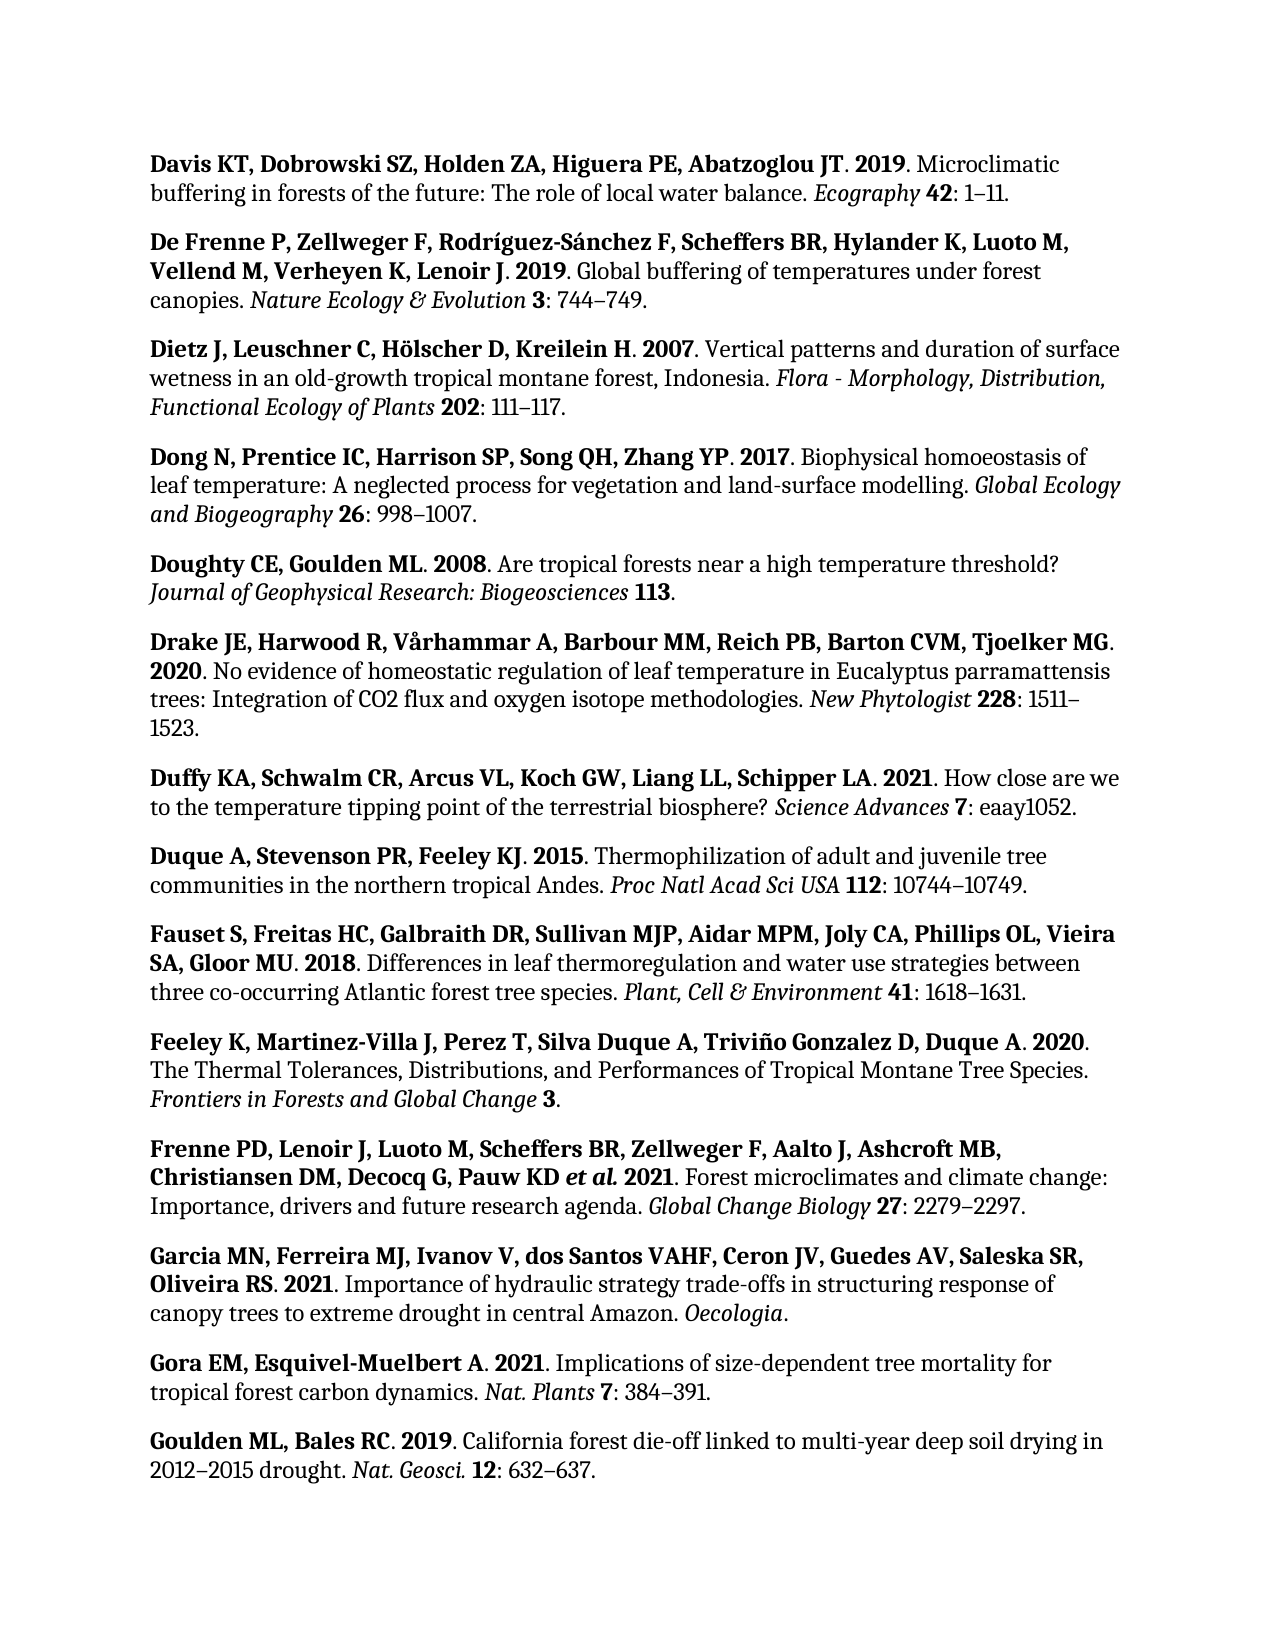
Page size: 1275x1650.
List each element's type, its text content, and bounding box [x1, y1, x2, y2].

text Dong N, Prentice IC, Harrison SP, Song QH, Zhang YP. 2017. Biophysical homoeostasis of leaf temperature: A neglected process for vegetation and land-surface modelling. Global Ecology and Biogeography 26: 998–1007. [150, 442, 1125, 529]
text Goulden ML, Bales RC. 2019. California forest die-off linked to multi-year deep soil drying in 2012–2015 drought. Nat. Geosci. 12: 632–637. [150, 1427, 1125, 1484]
text Duffy KA, Schwalm CR, Arcus VL, Koch GW, Liang LL, Schipper LA. 2021. How close are we to the temperature tipping point of the terrestrial biosphere? Science Advances 7: eaay1052. [150, 764, 1125, 821]
text Duque A, Stevenson PR, Feeley KJ. 2015. Thermophilization of adult and juvenile tree communities in the northern tropical Andes. Proc Natl Acad Sci USA 112: 10744–10749. [150, 842, 1125, 899]
text Gora EM, Esquivel-Muelbert A. 2021. Implications of size-dependent tree mortality for tropical forest carbon dynamics. Nat. Plants 7: 384–391. [150, 1349, 1125, 1406]
text Drake JE, Harwood R, Vårhammar A, Barbour MM, Reich PB, Barton CVM, Tjoelker MG. 2020. No evidence of homeostatic regulation of leaf temperature in Eucalyptus parramattensis trees: Integration of CO2 flux and oxygen isotope methodologies. New Phytologist 228: 1511–1523. [150, 628, 1125, 743]
text Garcia MN, Ferreira MJ, Ivanov V, dos Santos VAHF, Ceron JV, Guedes AV, Saleska SR, Oliveira RS. 2021. Importance of hydraulic strategy trade-offs in structuring response of canopy trees to extreme drought in central Amazon. Oecologia. [150, 1242, 1125, 1328]
text Davis KT, Dobrowski SZ, Holden ZA, Higuera PE, Abatzoglou JT. 2019. Microclimatic buffering in forests of the future: The role of local water balance. Ecography 42: 1–11. [150, 150, 1125, 207]
text Fauset S, Freitas HC, Galbraith DR, Sullivan MJP, Aidar MPM, Joly CA, Phillips OL, Vieira SA, Gloor MU. 2018. Differences in leaf thermoregulation and water use strategies between three co-occurring Atlantic forest tree species. Plant, Cell & Environment 41: 1618–1631. [150, 920, 1125, 1007]
text De Frenne P, Zellweger F, Rodríguez-Sánchez F, Scheffers BR, Hylander K, Luoto M, Vellend M, Verheyen K, Lenoir J. 2019. Global buffering of temperatures under forest canopies. Nature Ecology & Evolution 3: 744–749. [150, 228, 1125, 314]
text Dietz J, Leuschner C, Hölscher D, Kreilein H. 2007. Vertical patterns and duration of surface wetness in an old-growth tropical montane forest, Indonesia. Flora - Morphology, Distribution, Functional Ecology of Plants 202: 111–117. [150, 335, 1125, 422]
text Frenne PD, Lenoir J, Luoto M, Scheffers BR, Zellweger F, Aalto J, Ashcroft MB, Christiansen DM, Decocq G, Pauw KD et al. 2021. Forest microclimates and climate change: Importance, drivers and future research agenda. Global Change Biology 27: 2279–2297. [150, 1134, 1125, 1221]
text Doughty CE, Goulden ML. 2008. Are tropical forests near a high temperature threshold? Journal of Geophysical Research: Biogeosciences 113. [150, 549, 1125, 607]
text Feeley K, Martinez-Villa J, Perez T, Silva Duque A, Triviño Gonzalez D, Duque A. 2020. The Thermal Tolerances, Distributions, and Performances of Tropical Montane Tree Species. Frontiers in Forests and Global Change 3. [150, 1027, 1125, 1114]
